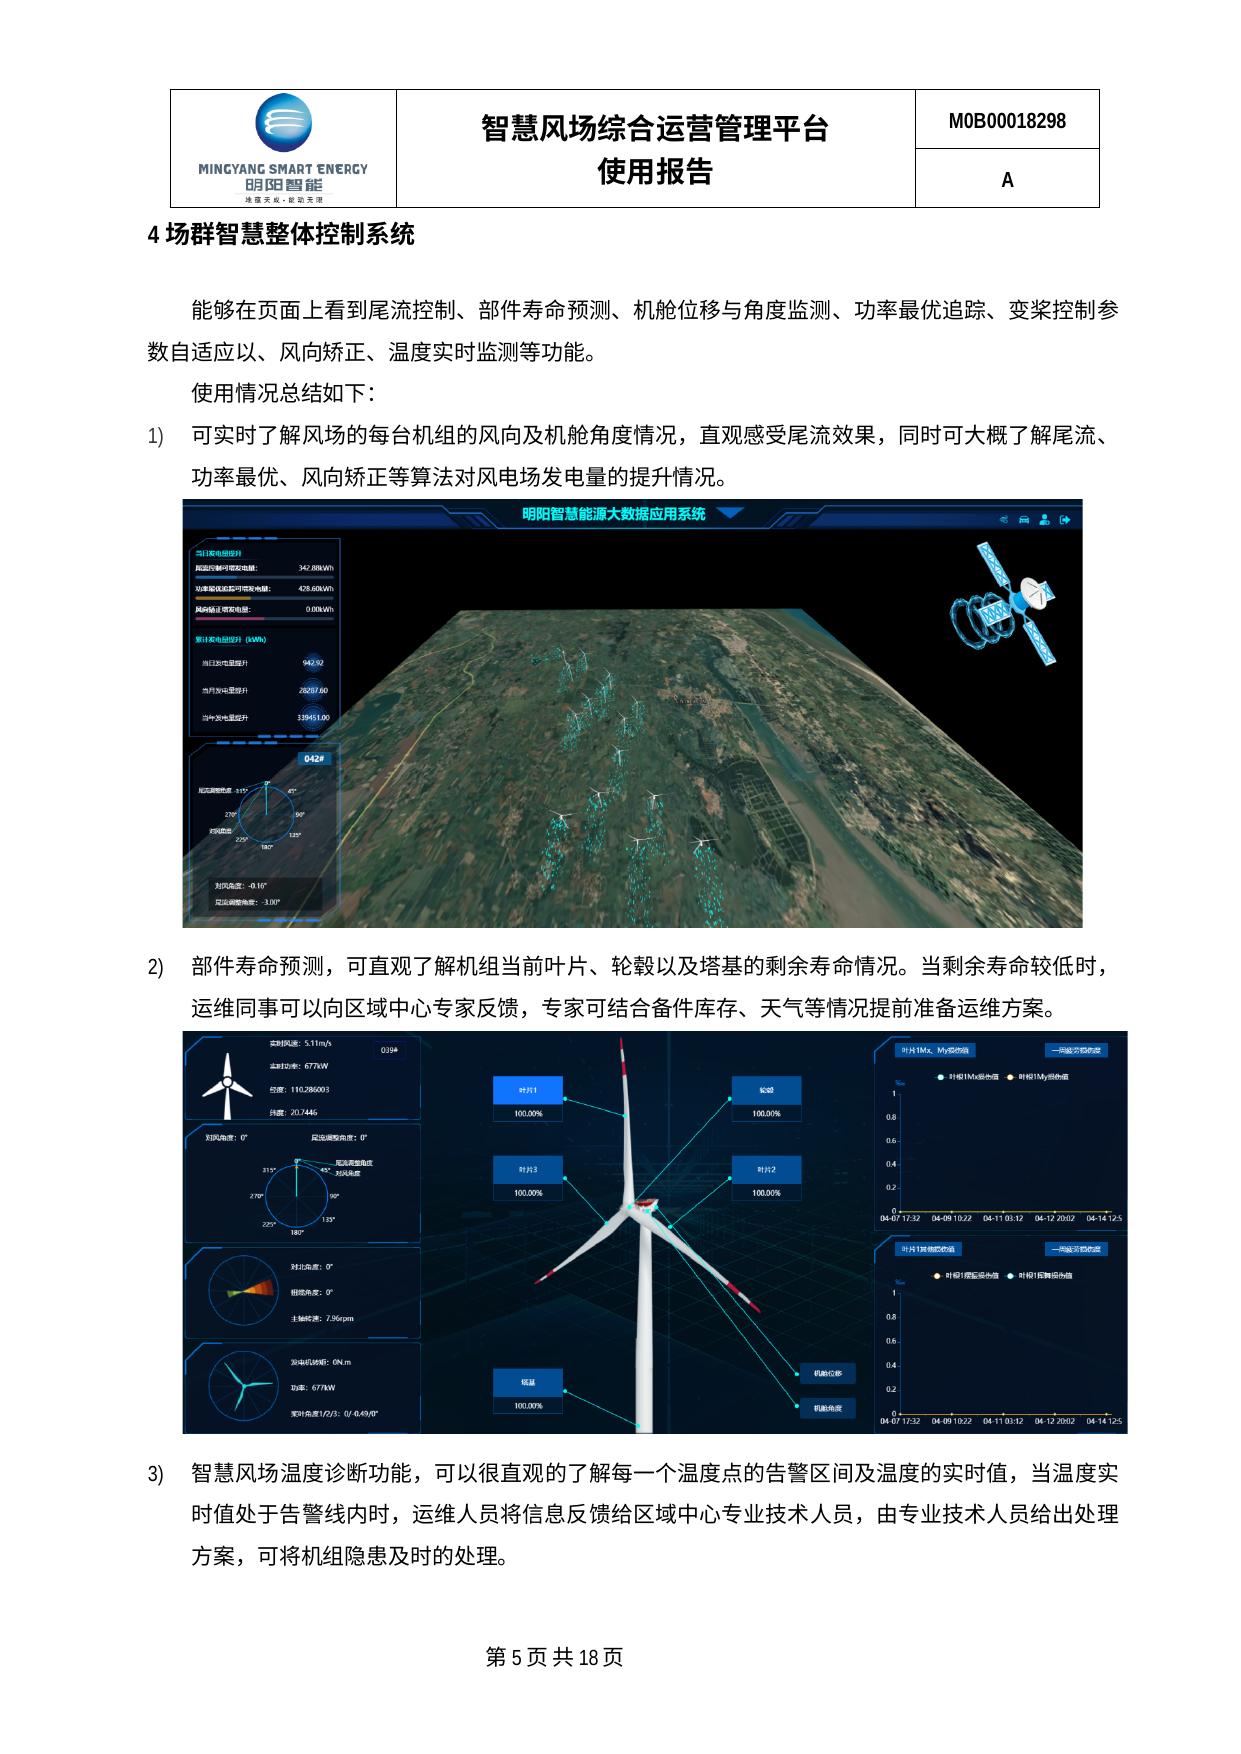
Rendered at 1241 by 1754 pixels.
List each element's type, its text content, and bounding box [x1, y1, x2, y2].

list 智慧风场温度诊断功能，可以很直观的了解每一个温度点的告警区间及温度的实时值，当温度实时值处于告警线内时，运维人员将信息反馈给区域中心专业技术人员，由专业技术人员给出处理方案，可将机组隐患及时的处理。 [148, 1448, 1122, 1573]
picture [199, 93, 368, 203]
picture [182, 499, 1083, 928]
text 使用情况总结如下： [148, 368, 1122, 410]
subtitle 4 场群智慧整体控制系统 [148, 215, 1122, 251]
list 部件寿命预测，可直观了解机组当前叶片、轮毂以及塔基的剩余寿命情况。当剩余寿命较低时，运维同事可以向区域中心专家反馈，专家可结合备件库存、天气等情况提前准备运维方案。 [148, 941, 1122, 1025]
list 可实时了解风场的每台机组的风向及机舱角度情况，直观感受尾流效果，同时可大概了解尾流、功率最优、风向矫正等算法对风电场发电量的提升情况。 [148, 410, 1122, 493]
text 能够在页面上看到尾流控制、部件寿命预测、机舱位移与角度监测、功率最优追踪、变桨控制参数自适应以、风向矫正、温度实时监测等功能。 [148, 285, 1122, 368]
picture [182, 1031, 1128, 1434]
